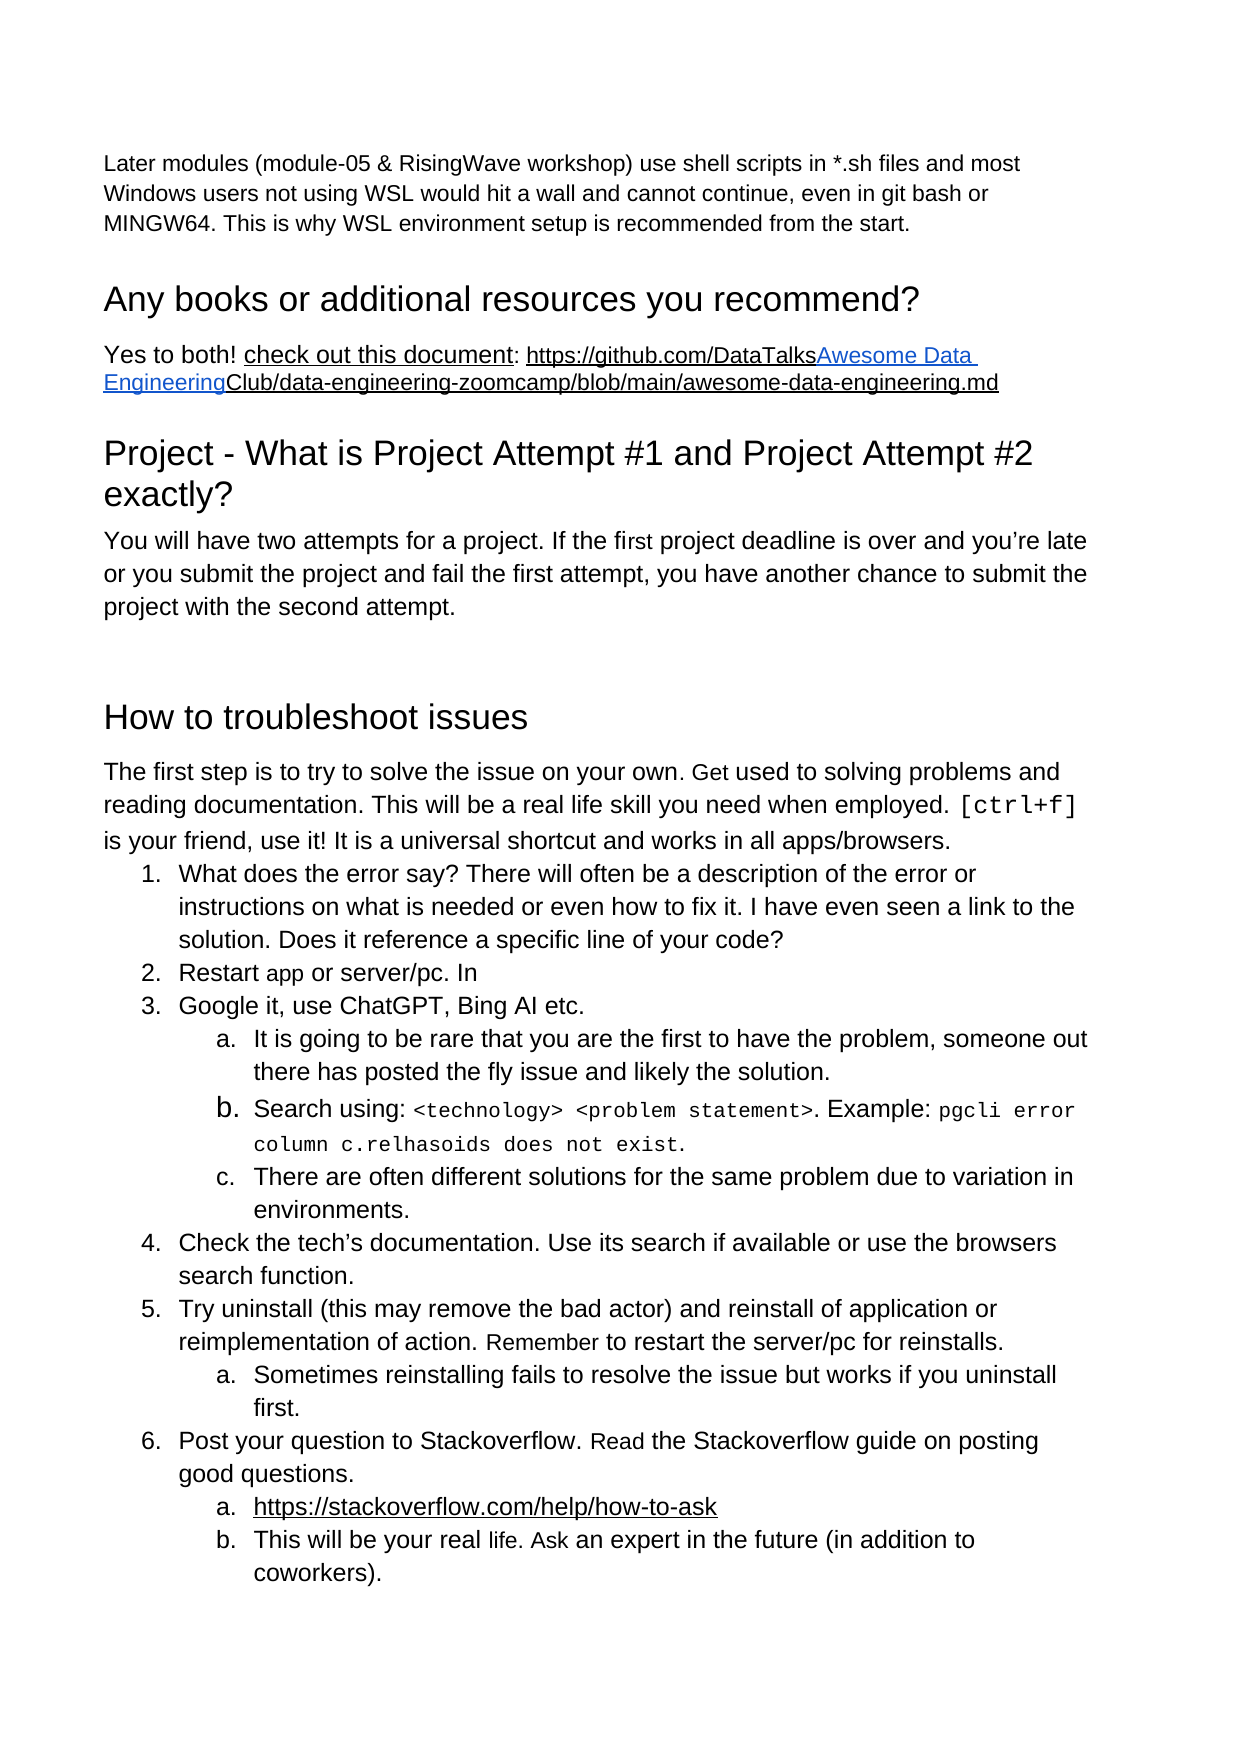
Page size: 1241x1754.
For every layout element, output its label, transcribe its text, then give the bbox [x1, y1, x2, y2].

subtitle Project - What is Project Attempt #1 and Project Attempt #2 exactly? [103, 432, 1097, 514]
subtitle How to troubleshoot issues [103, 696, 1097, 737]
text The first step is to try to solve the issue on your own. Get used to solving problems and reading documentation. This will be a real life skill you need when employed. [ctrl+f] is your friend, use it! It is a universal shortcut and works in all apps/browsers. [103, 757, 1097, 854]
list Restart app or server/pc. In [141, 958, 1097, 986]
text You will have two attempts for a project. If the first project deadline is over and you’re late or you submit the project and fail the first attempt, you have another chance to submit the project with the second attempt. [103, 526, 1097, 621]
list Post your question to Stackoverflow. Read the Stackoverflow guide on posting good questions. [141, 1426, 1097, 1488]
list There are often different solutions for the same problem due to variation in environments. [216, 1162, 1097, 1223]
list https://stackoverflow.com/help/how-to-ask [216, 1492, 1097, 1521]
list What does the error say? There will often be a description of the error or instructions on what is needed or even how to fix it. I have even seen a link to the solution. Does it reference a specific line of your code? [141, 859, 1097, 953]
list Google it, use ChatGPT, Bing AI etc. [141, 991, 1097, 1019]
text Later modules (module-05 & RisingWave workshop) use shell scripts in *.sh files and most Windows users not using WSL would hit a wall and cannot continue, even in git bash or MINGW64. This is why WSL environment setup is recommended from the start. [103, 150, 1097, 237]
list Search using: <technology> <problem statement>. Example: pgcli error column c.relhasoids does not exist. [216, 1090, 1097, 1157]
list This will be your real life. Ask an expert in the future (in addition to coworkers). [216, 1525, 1097, 1587]
list Sometimes reinstalling fails to resolve the issue but works if you uninstall first. [216, 1360, 1097, 1422]
text Yes to both! check out this document: https://github.com/DataTalksAwesome Data EngineeringClub/data-engineering-zoomcamp/blob/main/awesome-data-engineering.md [103, 340, 1097, 395]
subtitle Any books or additional resources you recommend? [103, 278, 1097, 319]
list Try uninstall (this may remove the bad actor) and reinstall of application or reimplementation of action. Remember to restart the server/pc for reinstalls. [141, 1294, 1097, 1356]
list It is going to be rare that you are the first to have the problem, someone out there has posted the fly issue and likely the solution. [216, 1024, 1097, 1086]
list Check the tech’s documentation. Use its search if available or use the browsers search function. [141, 1228, 1097, 1289]
